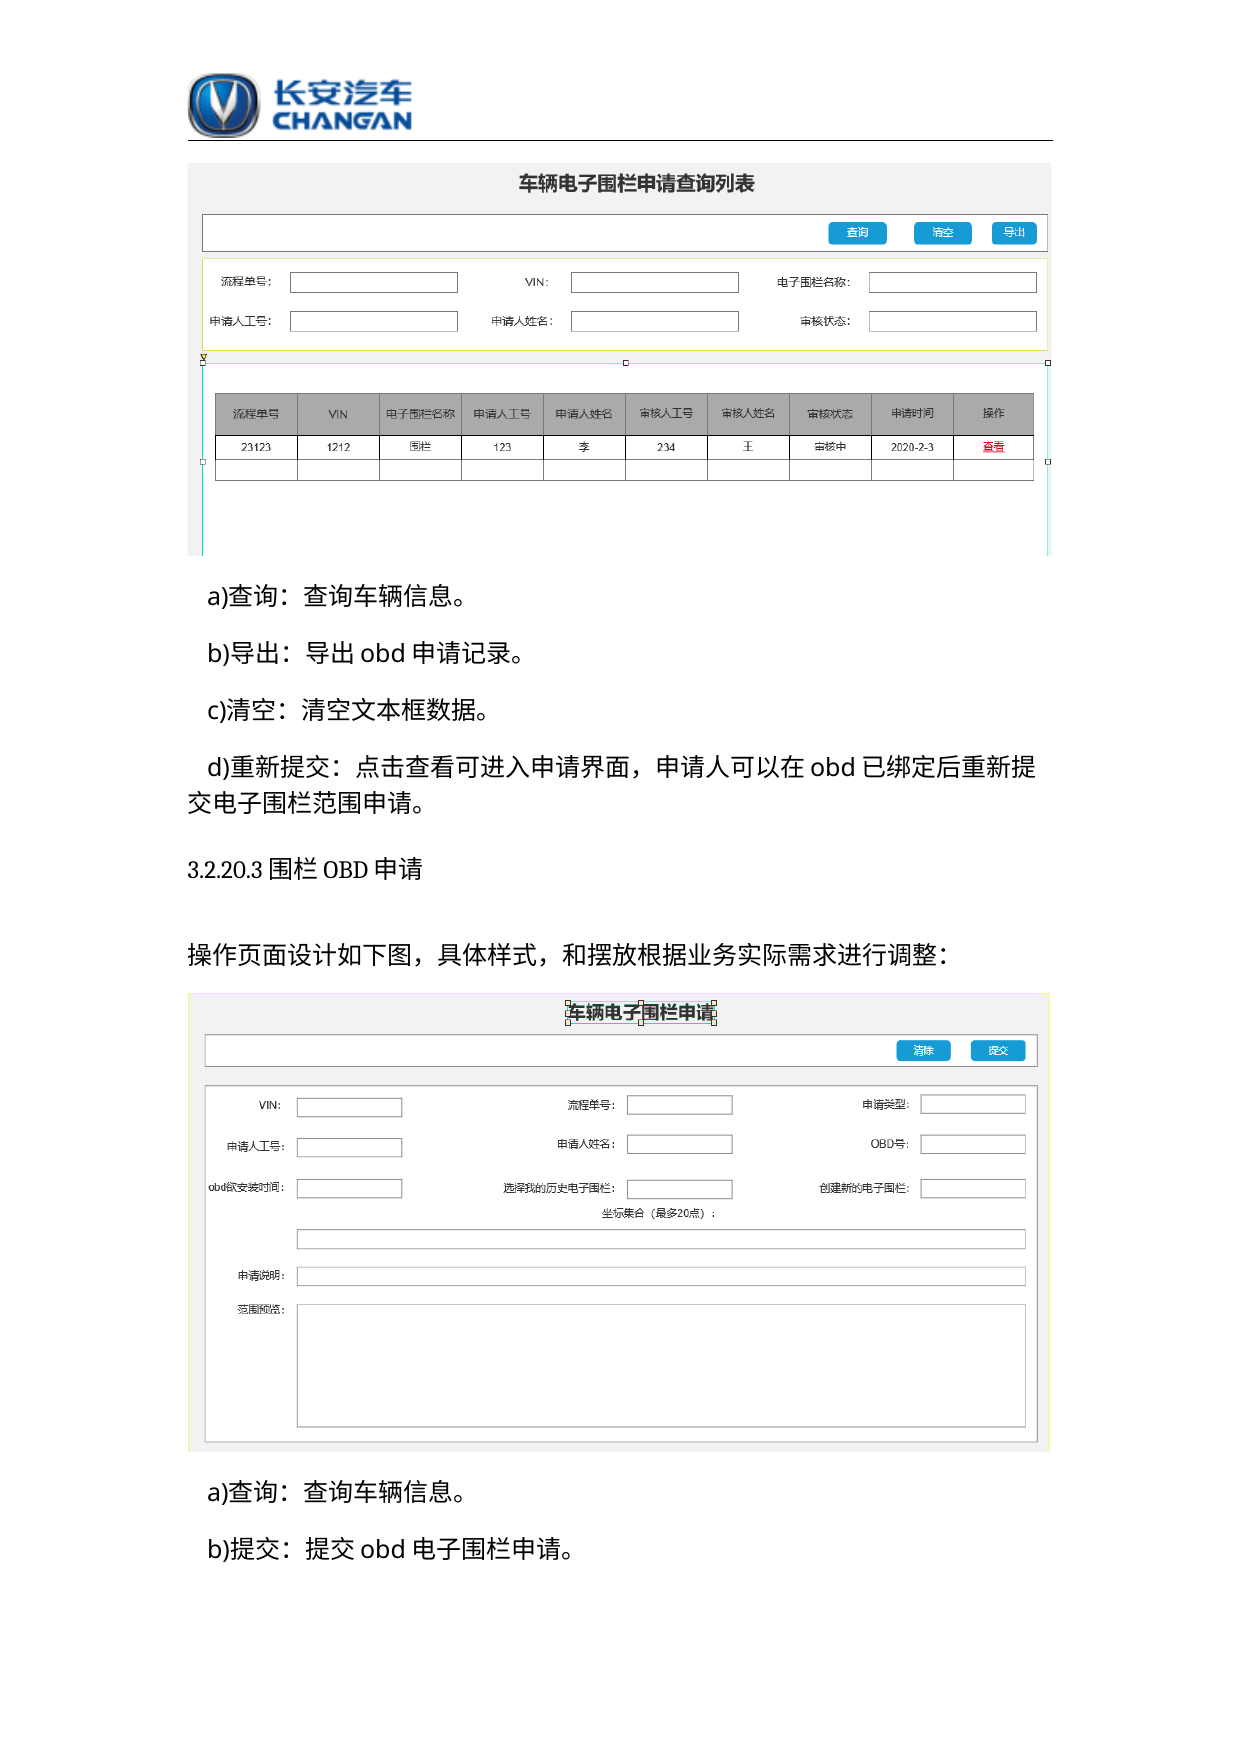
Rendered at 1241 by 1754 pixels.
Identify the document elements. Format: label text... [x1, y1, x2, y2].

text d)重新提交：点击查看可进入申请界面，申请人可以在obd已绑定后重新提交电子围栏范围申请。 [187, 747, 1053, 820]
subtitle 3.2.20.3 围栏OBD申请 [187, 849, 1053, 885]
text 操作页面设计如下图，具体样式，和摆放根据业务实际需求进行调整： [187, 936, 1053, 972]
text b)导出：导出obd申请记录。 [187, 633, 1053, 669]
picture [187, 162, 1052, 556]
text a)查询：查询车辆信息。 [187, 1473, 1053, 1509]
picture [187, 73, 432, 138]
picture [187, 992, 1053, 1452]
text c)清空：清空文本框数据。 [187, 690, 1053, 727]
text b)提交：提交obd电子围栏申请。 [187, 1530, 1053, 1566]
text a)查询：查询车辆信息。 [187, 576, 1053, 612]
